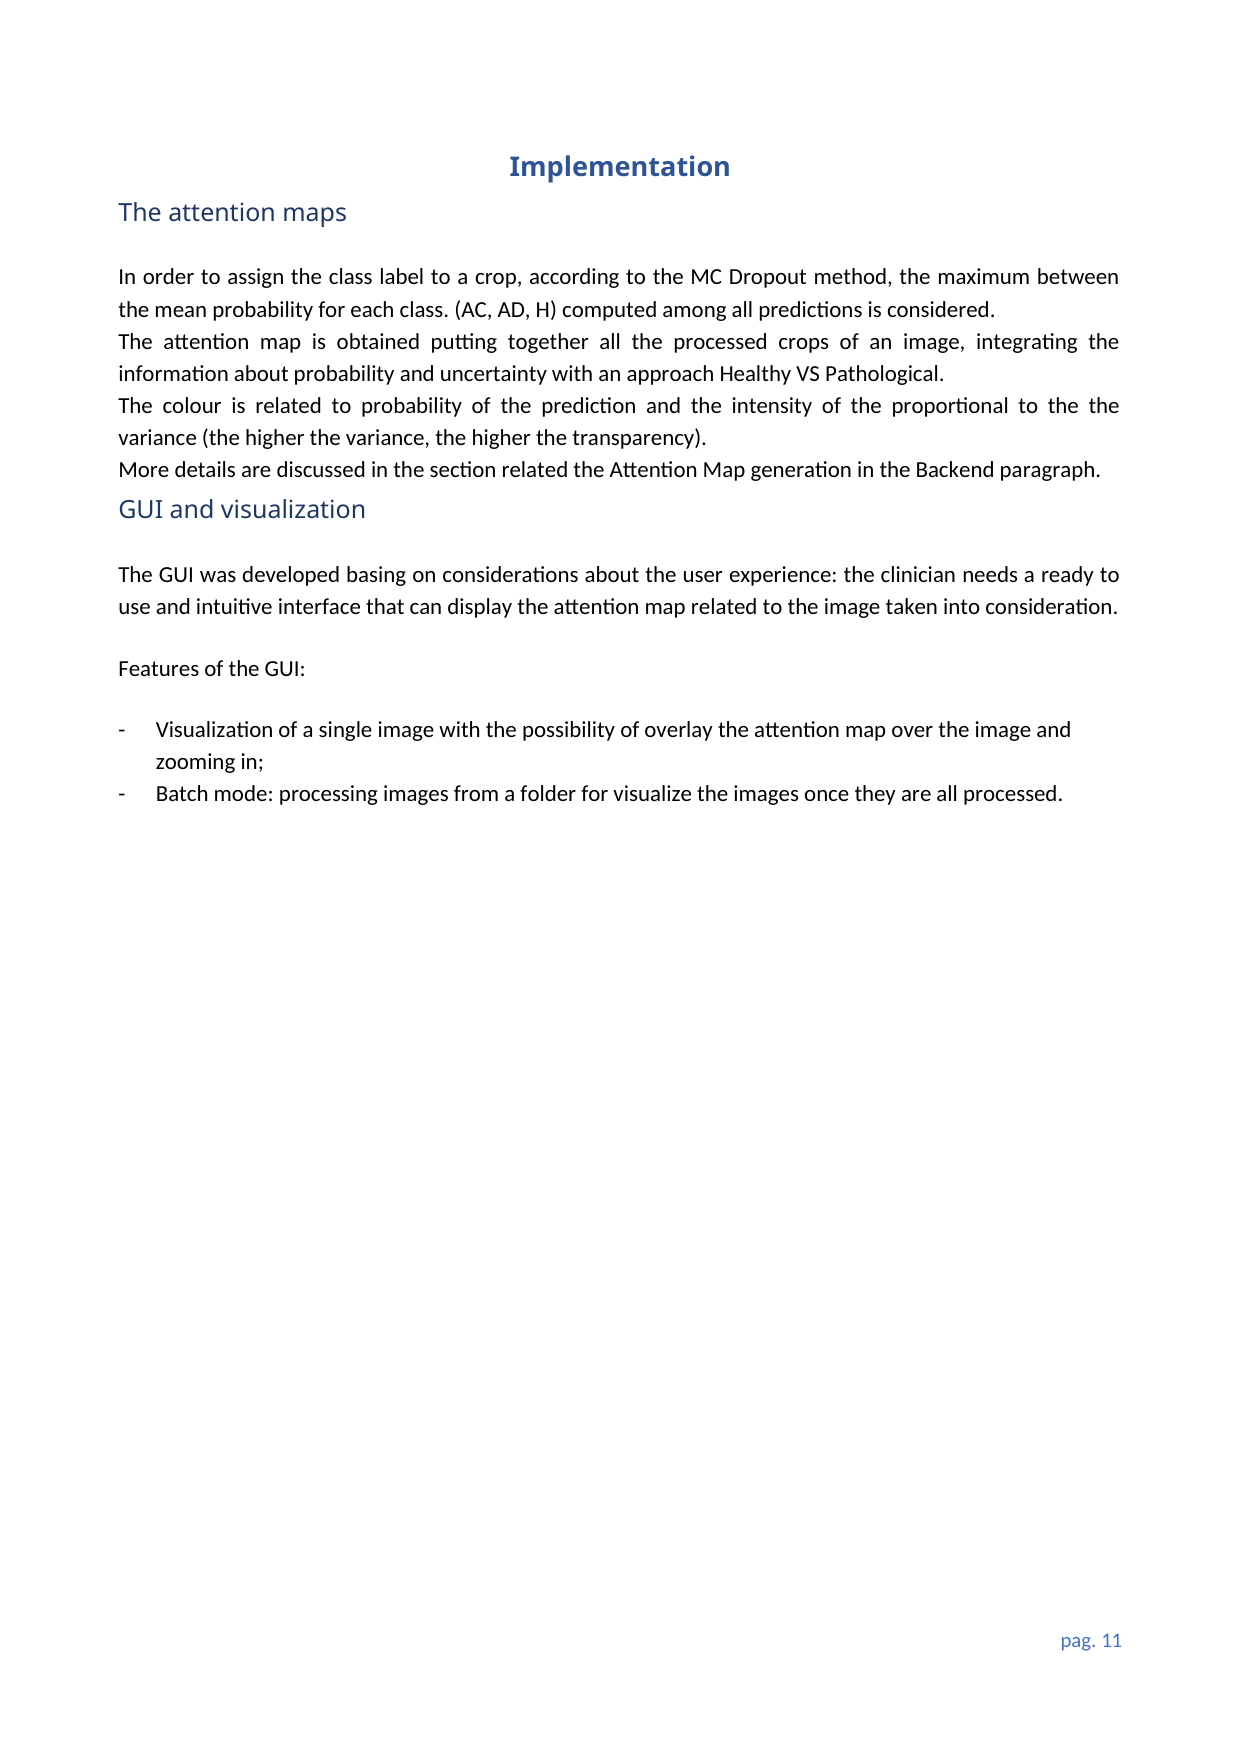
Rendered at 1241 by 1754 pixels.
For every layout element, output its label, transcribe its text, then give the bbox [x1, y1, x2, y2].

text In order to assign the class label to a crop, according to the MC Dropout method, the maximum between the mean probability for each class. (AC, AD, H) computed among all predictions is considered. [118, 262, 1122, 323]
list Batch mode: processing images from a folder for visualize the images once they are all processed. [118, 779, 1122, 808]
subtitle GUI and visualization [118, 492, 1122, 526]
text The GUI was developed basing on considerations about the user experience: the clinician needs a ready to use and intuitive interface that can display the attention map related to the image taken into consideration. [118, 560, 1122, 621]
text Features of the GUI: [118, 654, 1122, 682]
text The colour is related to probability of the prediction and the intensity of the proportional to the the variance (the higher the variance, the higher the transparency). [118, 391, 1122, 451]
subtitle Implementation [118, 148, 1122, 184]
text The attention map is obtained putting together all the processed crops of an image, integrating the information about probability and uncertainty with an approach Healthy VS Pathological. [118, 327, 1122, 387]
text More details are discussed in the section related the Attention Map generation in the Backend paragraph. [118, 456, 1122, 484]
subtitle The attention maps [118, 194, 1122, 228]
list Visualization of a single image with the possibility of overlay the attention map over the image and zooming in; [118, 715, 1122, 775]
